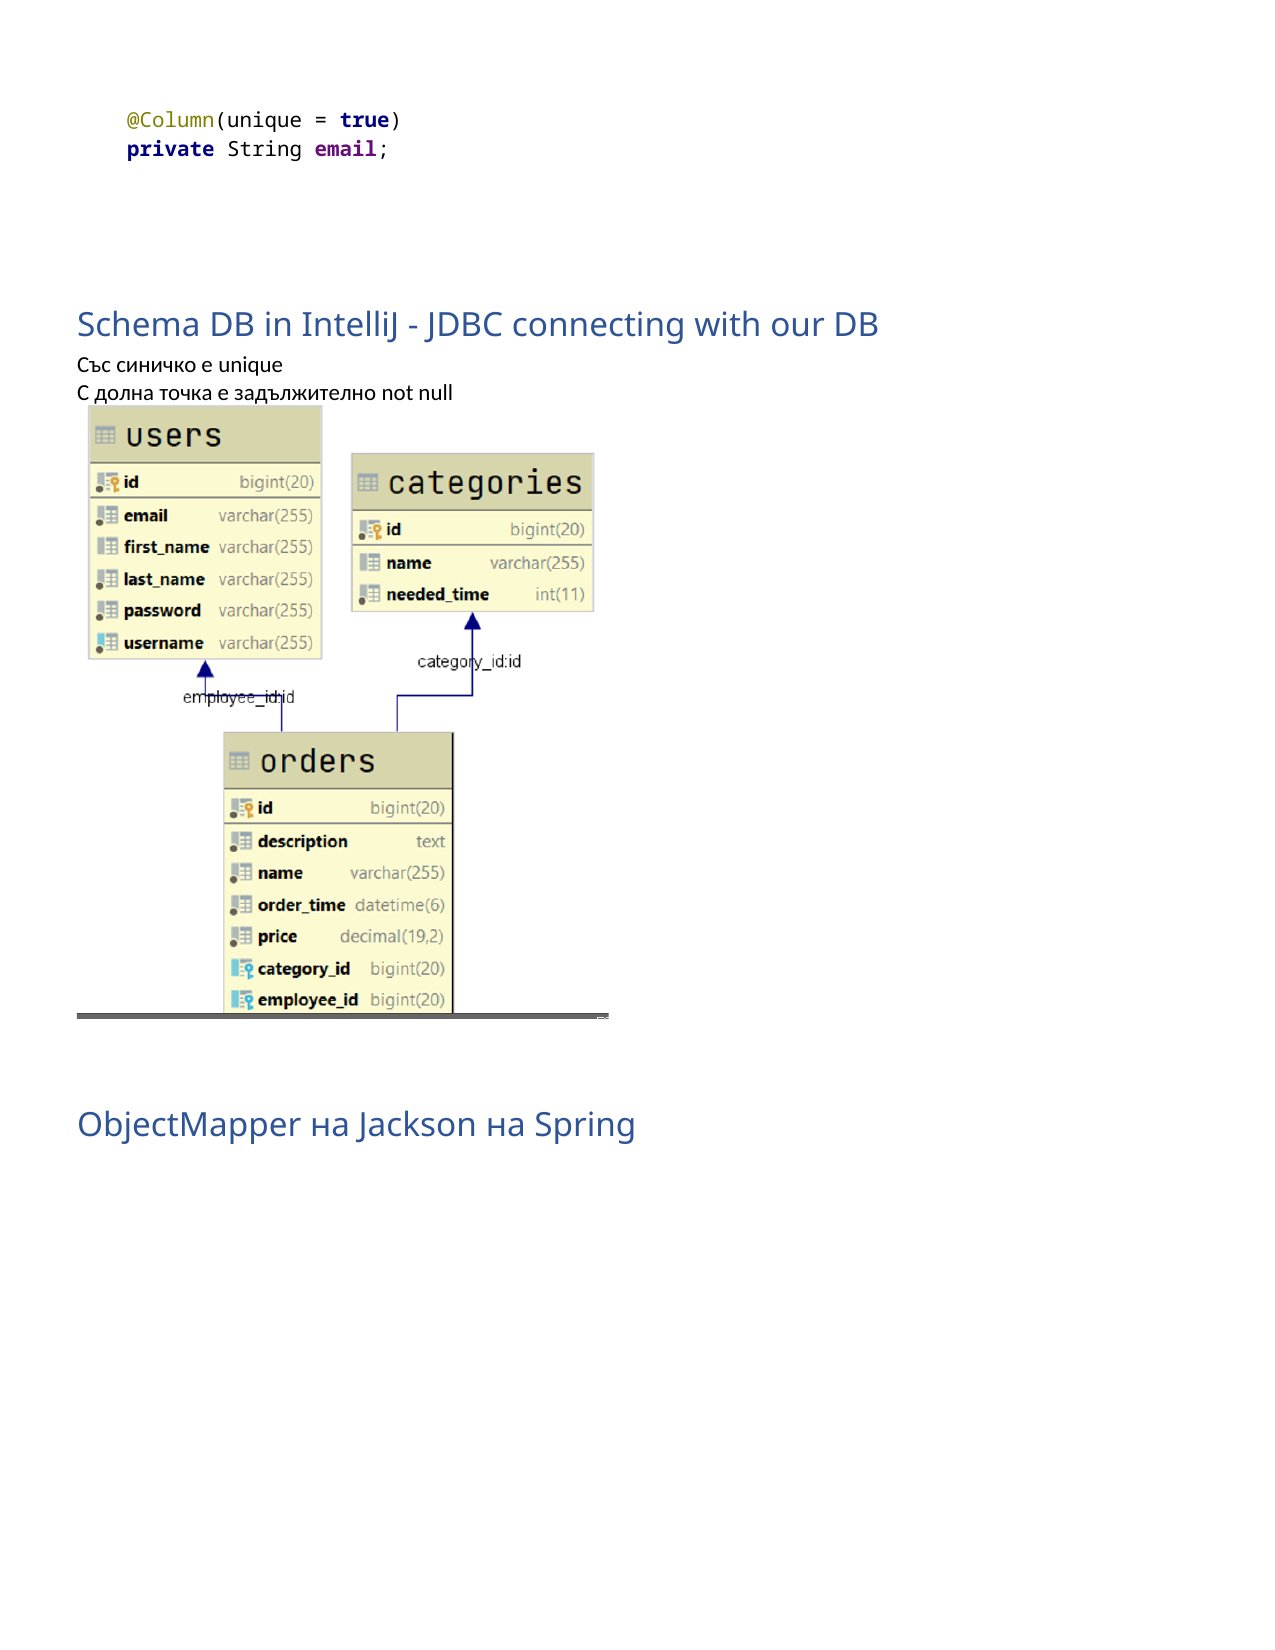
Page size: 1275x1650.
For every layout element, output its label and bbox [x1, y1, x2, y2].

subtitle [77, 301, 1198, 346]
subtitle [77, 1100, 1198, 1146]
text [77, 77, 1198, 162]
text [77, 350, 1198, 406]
picture [76, 405, 609, 1019]
